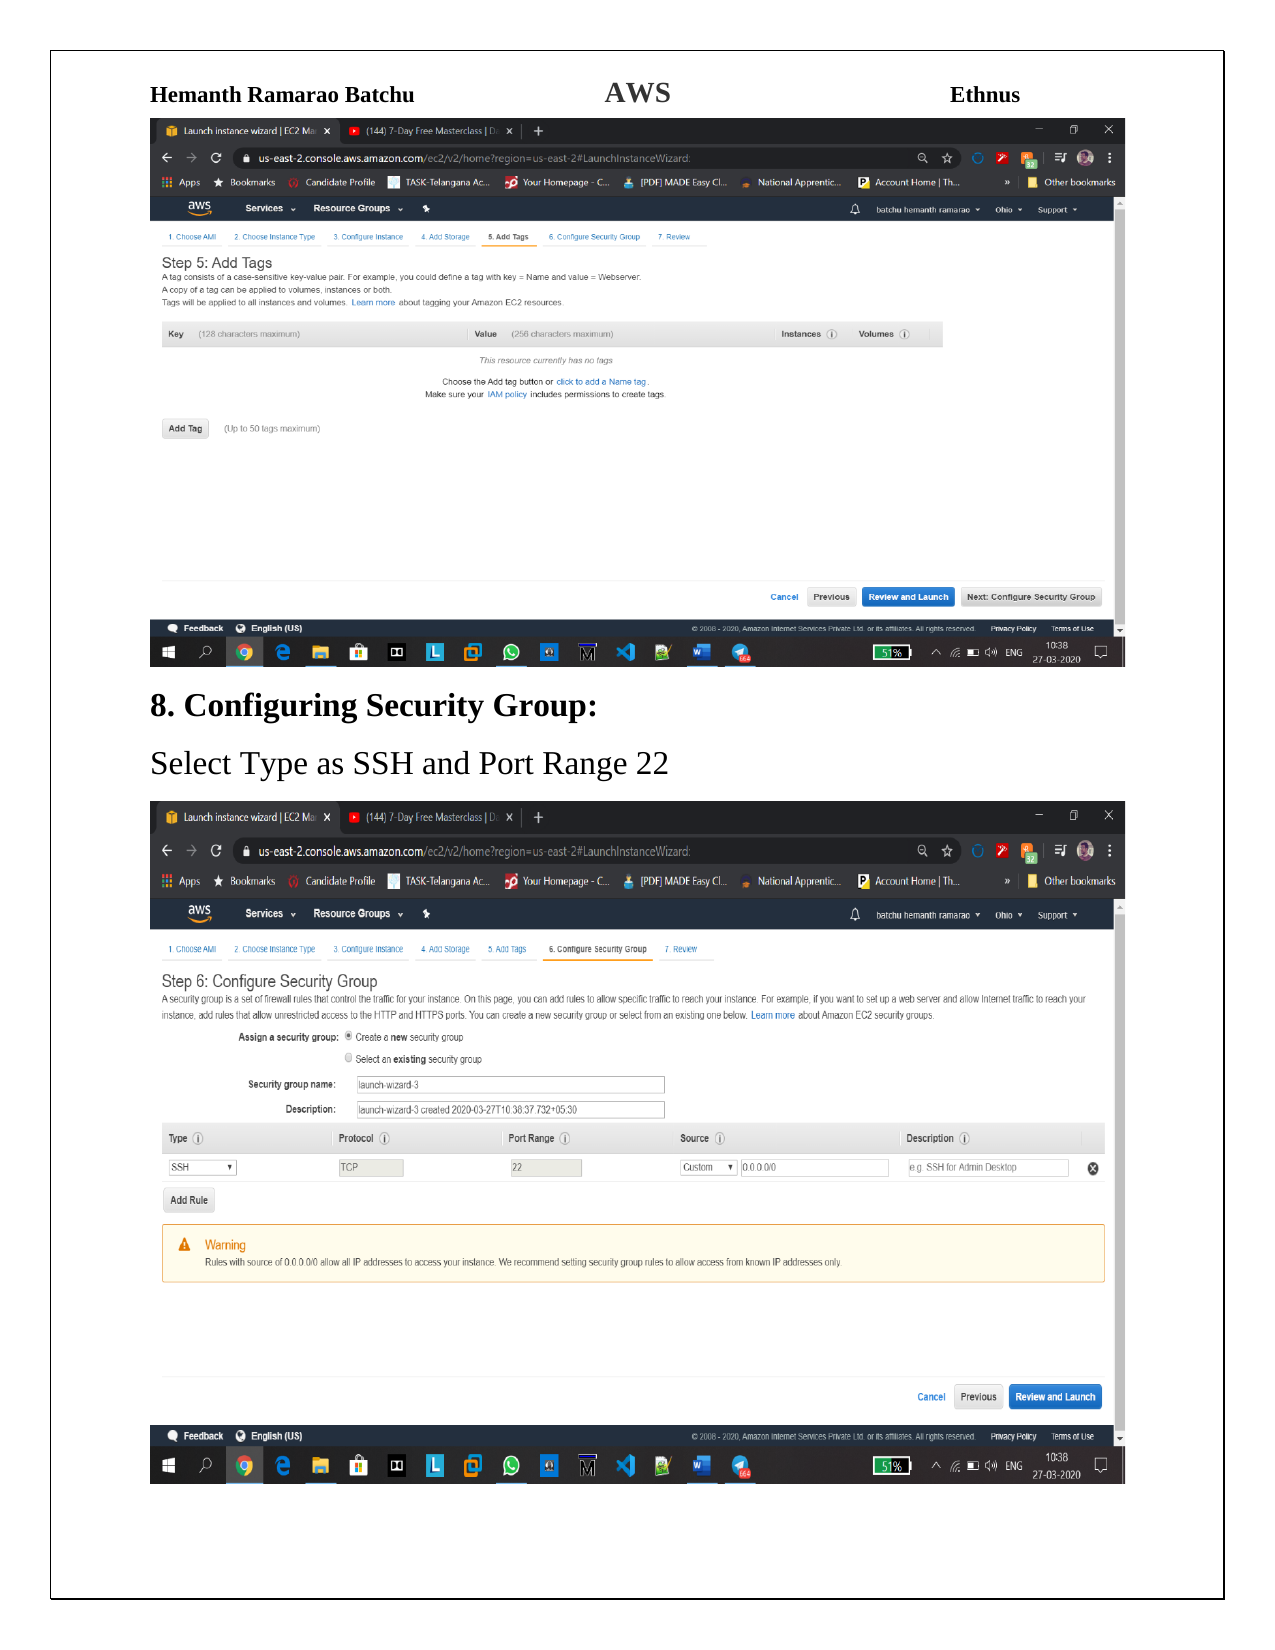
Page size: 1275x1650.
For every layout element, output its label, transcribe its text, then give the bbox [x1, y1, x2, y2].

text 8. Configuring Security Group: [150, 686, 1124, 724]
picture [150, 118, 1125, 667]
text Select Type as SSH and Port Range 22 [150, 743, 1124, 782]
picture [150, 801, 1125, 1484]
